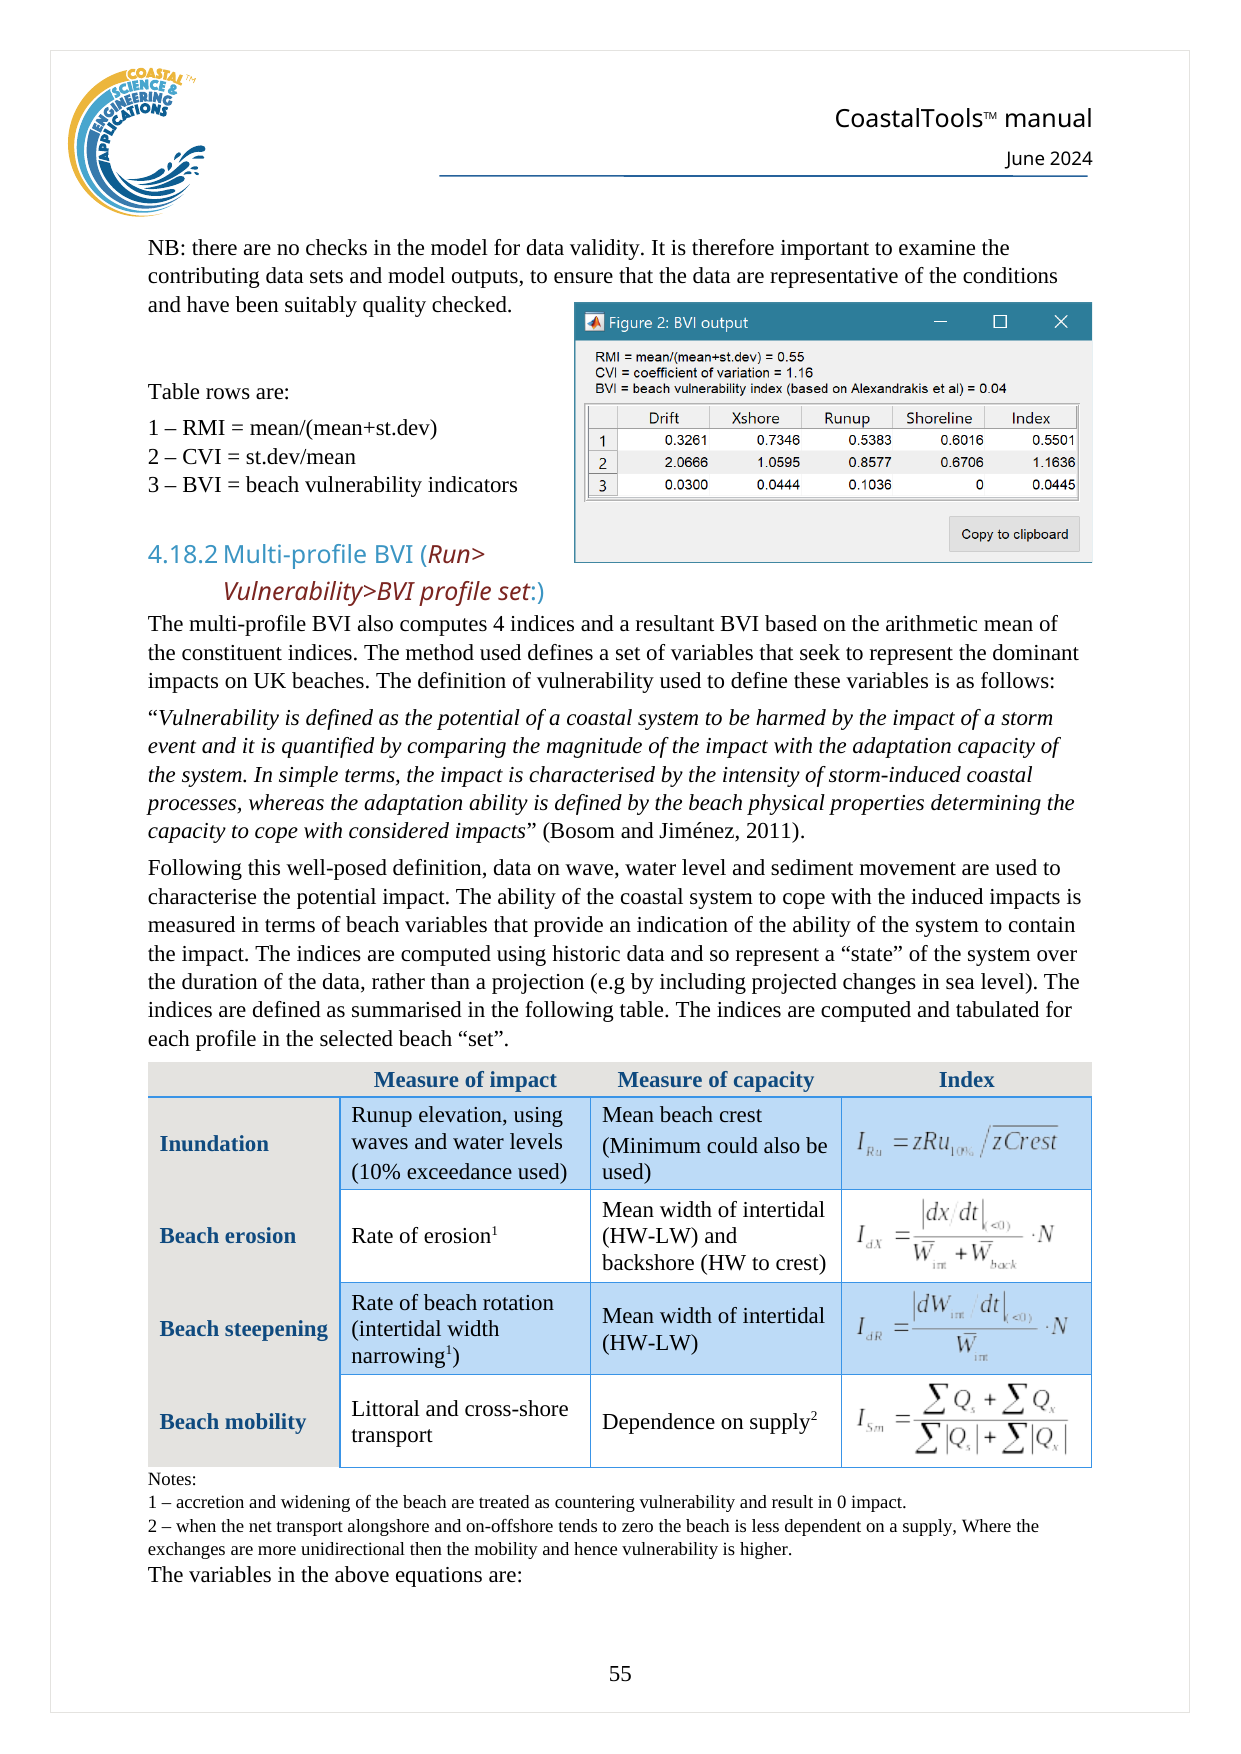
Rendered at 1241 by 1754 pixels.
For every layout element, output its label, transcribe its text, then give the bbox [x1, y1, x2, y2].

table_cell Mean beach crest (Minimum could also be used) [591, 1098, 841, 1189]
picture [574, 302, 1093, 563]
table_cell [842, 1098, 1091, 1189]
table_cell Mean width of intertidal (HW-LW) and backshore (HW to crest) [591, 1190, 841, 1282]
table_cell [842, 1283, 1091, 1374]
table_cell Runup elevation, using waves and water levels (10% exceedance used) [341, 1098, 590, 1189]
table_header Index [841, 1062, 1092, 1096]
text The multi-profile BVI also computes 4 indices and a resultant BVI based on the arithmetic mean of the constituent indices. The method used defines a set of variables that seek to represent the dominant impacts on UK beaches. The definition of vulnerability used to define these variables is as follows: [148, 610, 1093, 693]
text 1 – accretion and widening of the beach are treated as countering vulnerability and result in 0 impact. [148, 1491, 1093, 1513]
text 1 – RMI = mean/(mean+st.dev) [148, 414, 574, 441]
table_cell [842, 1375, 1091, 1467]
table_header Measure of impact [340, 1062, 591, 1096]
subtitle Multi-profile BVI (Run> Vulnerability>BVI profile set:) [148, 537, 1093, 607]
text Table rows are: [148, 378, 574, 404]
text Notes: [148, 1468, 1093, 1490]
table_cell Beach erosion [148, 1189, 339, 1282]
table_cell Rate of erosion1 [341, 1190, 590, 1282]
text 3 – BVI = beach vulnerability indicators [148, 471, 574, 498]
text The variables in the above equations are: [148, 1561, 1093, 1587]
table_cell Mean width of intertidal (HW-LW) [591, 1283, 841, 1374]
table_cell Inundation [148, 1098, 339, 1189]
table_header [148, 1062, 340, 1096]
text “Vulnerability is defined as the potential of a coastal system to be harmed by the impact of a storm event and it is quantified by comparing the magnitude of the impact with the adaptation capacity of the system. In simple terms, the impact is characterised by the intensity of storm-induced coastal processes, whereas the adaptation ability is defined by the beach physical properties determining the capacity to cope with considered impacts” (Bosom and Jiménez, 2011). [148, 704, 1093, 844]
text 2 – when the net transport alongshore and on-offshore tends to zero the beach is less dependent on a supply, Where the exchanges are more unidirectional then the mobility and hence vulnerability is higher. [148, 1514, 1093, 1559]
table_cell [842, 1190, 1091, 1282]
text NB: there are no checks in the model for data validity. It is therefore important to examine the contributing data sets and model outputs, to ensure that the data are representative of the conditions and have been suitably quality checked. [148, 234, 1093, 317]
table_cell Littoral and cross-shore transport [341, 1375, 590, 1467]
text Following this well-posed definition, data on wave, water level and sediment movement are used to characterise the potential impact. The ability of the coastal system to cope with the induced impacts is measured in terms of beach variables that provide an indication of the ability of the system to contain the impact. The indices are computed using historic data and so represent a “state” of the system over the duration of the data, rather than a projection (e.g by including projected changes in sea level). The indices are defined as summarised in the following table. The indices are computed and tabulated for each profile in the selected beach “set”. [148, 854, 1093, 1051]
text 2 – CVI = st.dev/mean [148, 443, 574, 469]
table_header Measure of capacity [591, 1062, 841, 1096]
table_cell Beach steepening [148, 1282, 339, 1374]
table_cell Beach mobility [148, 1374, 339, 1467]
table_cell Rate of beach rotation (intertidal width narrowing1) [341, 1283, 590, 1374]
table_cell Dependence on supply2 [591, 1375, 841, 1467]
